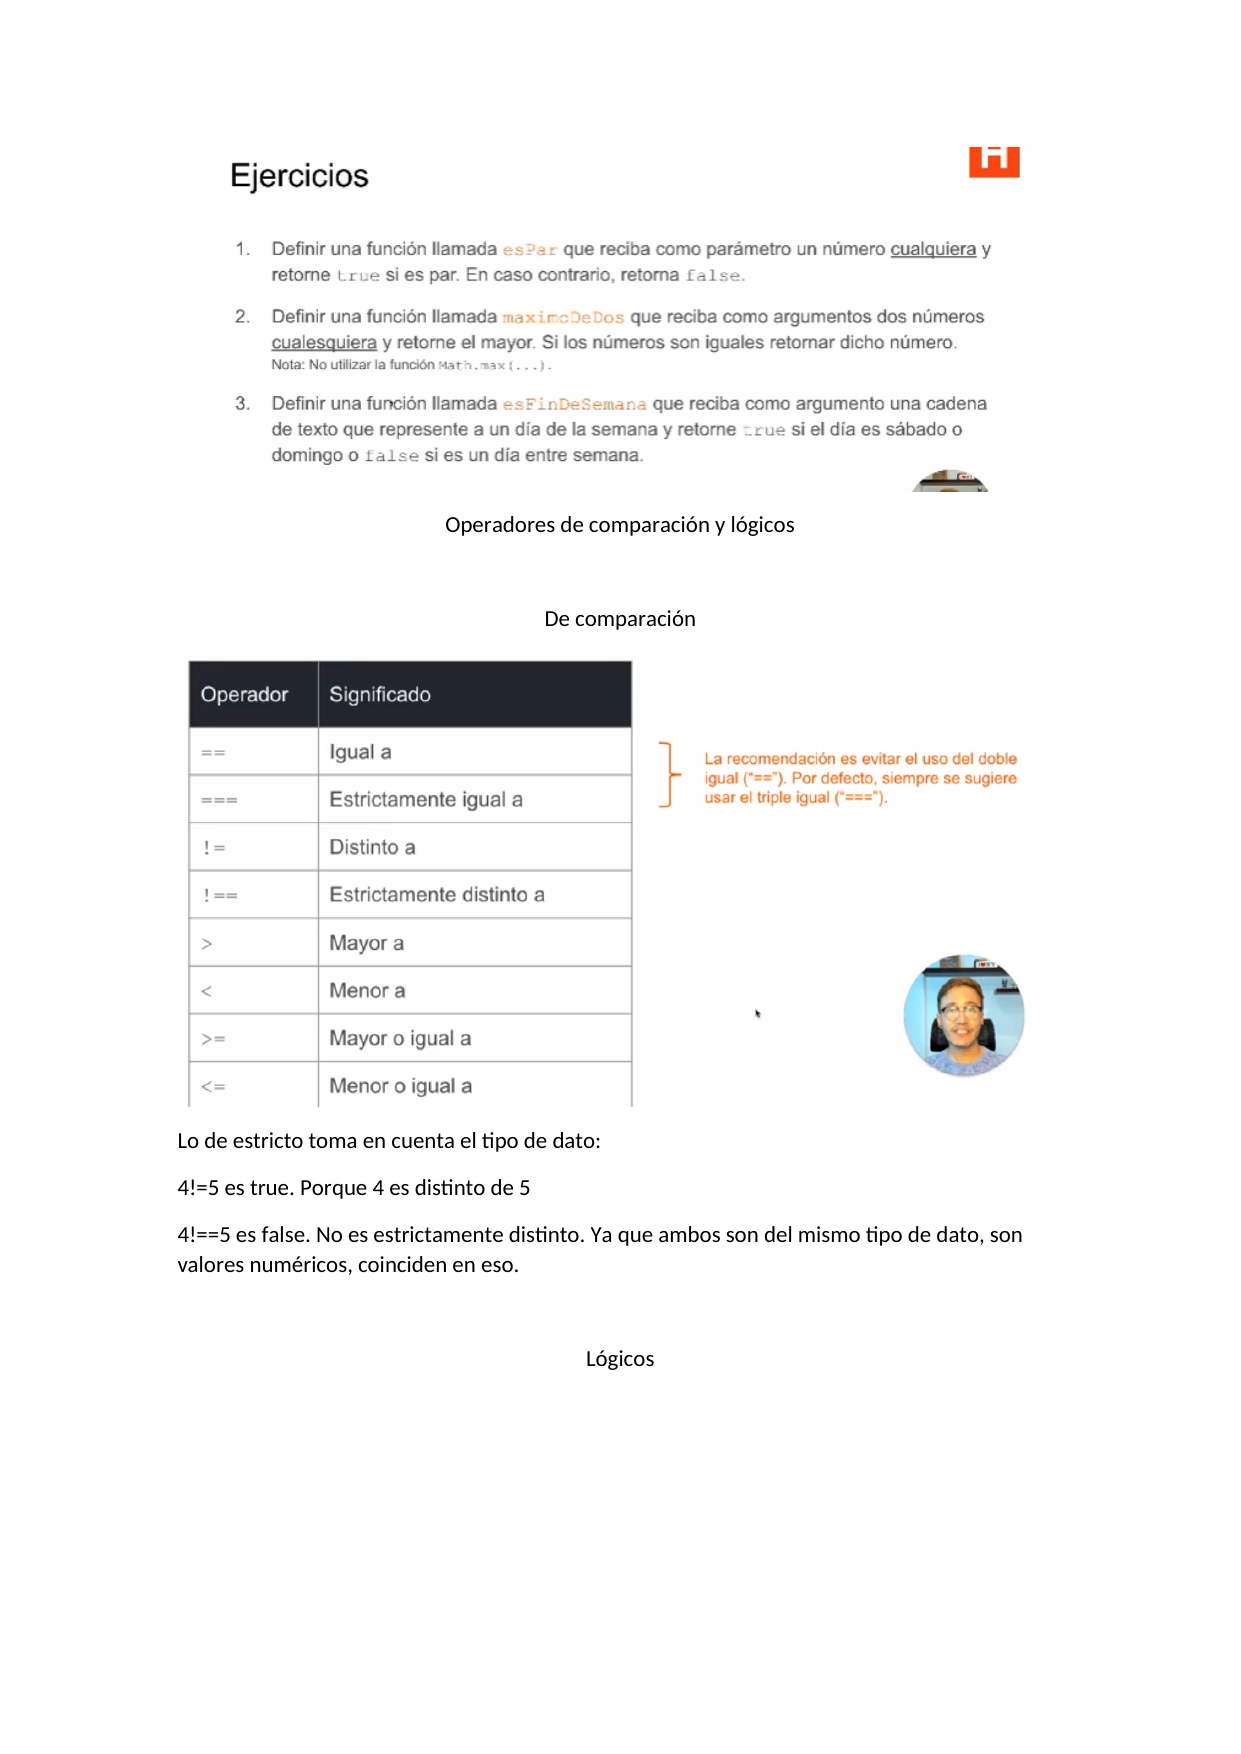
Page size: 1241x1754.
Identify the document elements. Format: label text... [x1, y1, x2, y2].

text Lo de estricto toma en cuenta el tipo de dato: [177, 1126, 1063, 1154]
text 4!=5 es true. Porque 4 es distinto de 5 [177, 1173, 1063, 1201]
text 4!==5 es false. No es estrictamente distinto. Ya que ambos son del mismo tipo de dato, son valores numéricos, coinciden en eso. [177, 1220, 1063, 1278]
picture [177, 147, 1063, 492]
text Lógicos [177, 1344, 1063, 1372]
text Operadores de comparación y lógicos [177, 510, 1063, 538]
picture [177, 650, 1062, 1107]
text De comparación [177, 604, 1063, 632]
